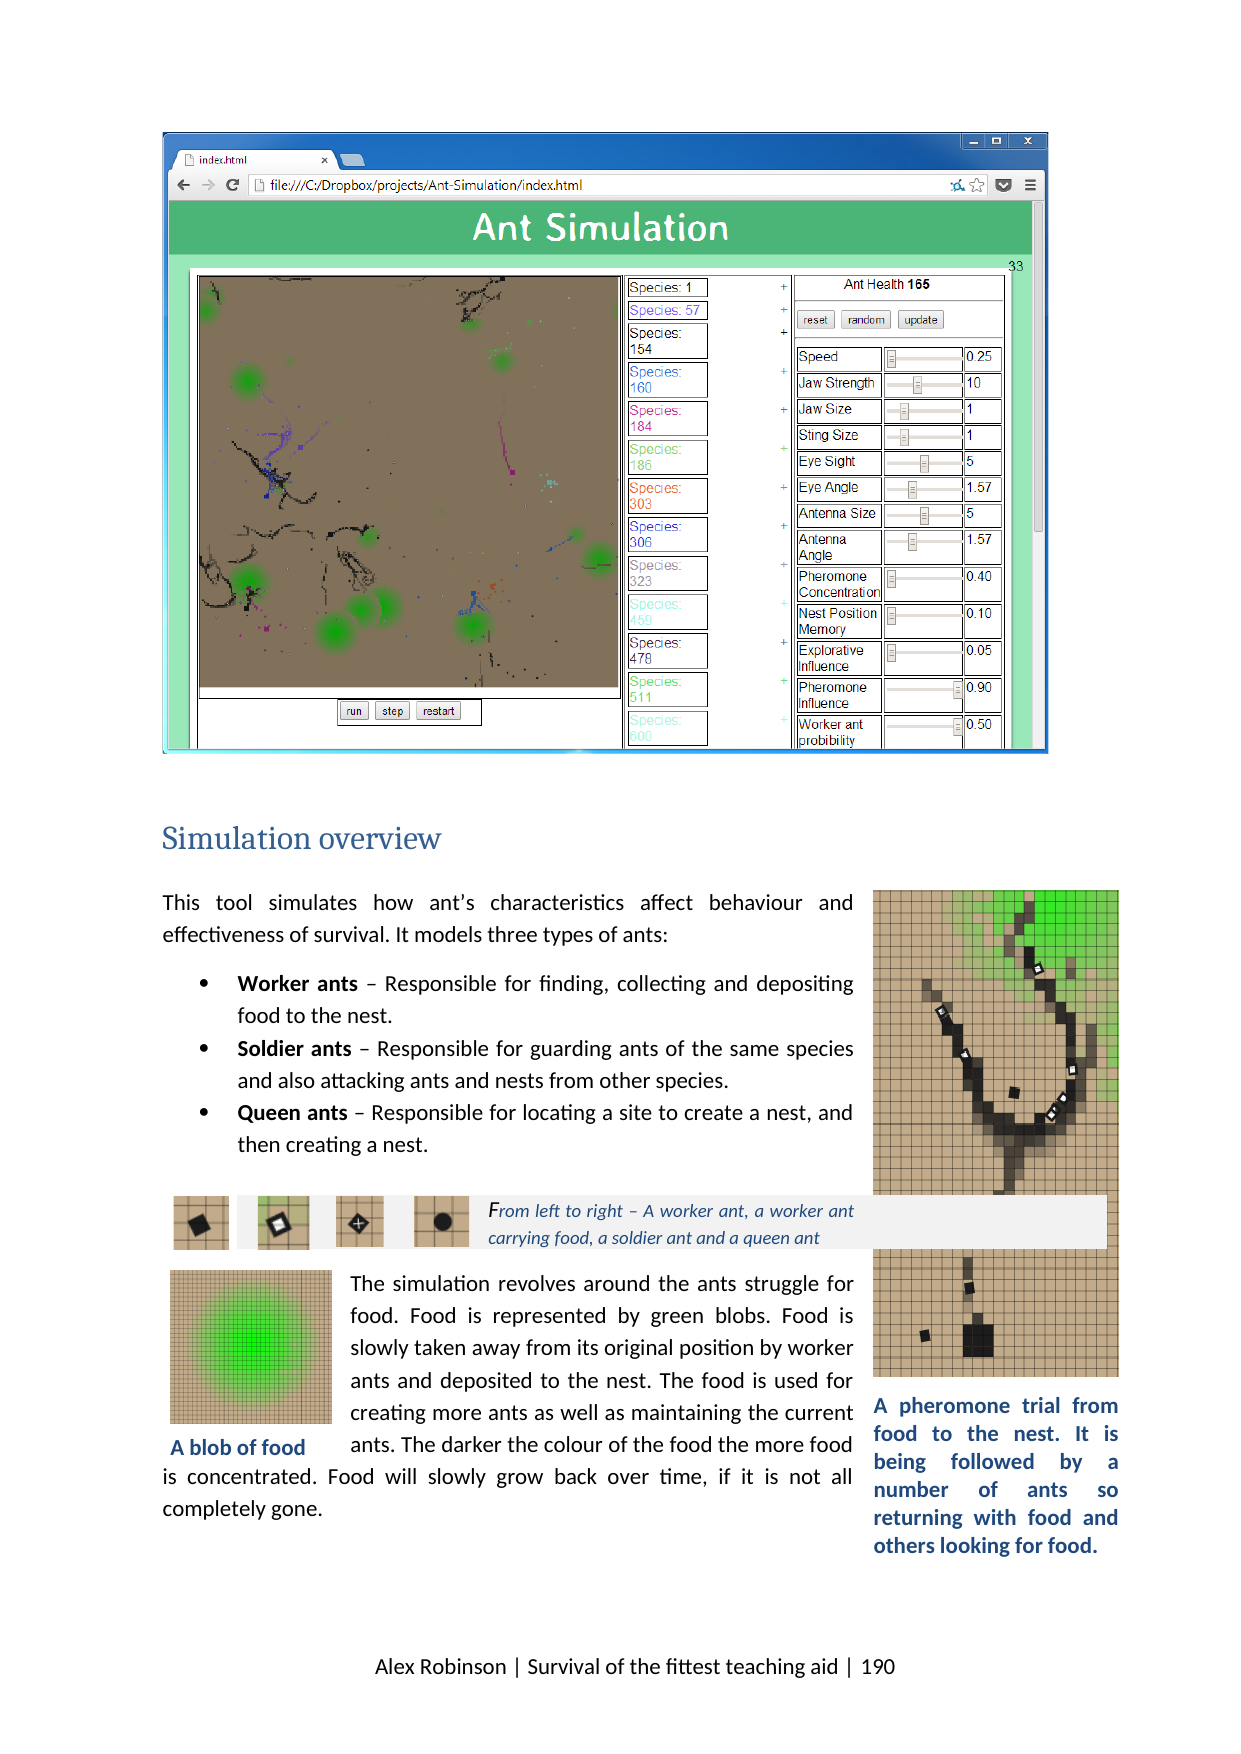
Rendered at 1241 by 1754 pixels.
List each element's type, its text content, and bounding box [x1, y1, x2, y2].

picture [414, 1196, 470, 1247]
picture [173, 1196, 229, 1250]
subtitle Simulation overview [162, 819, 1107, 858]
picture [257, 1196, 310, 1250]
list Worker ants – Responsible for finding, collecting and depositing food to the nest. [200, 969, 1107, 1029]
picture [336, 1196, 384, 1247]
list From left to right – A worker ant, a worker ant carrying food, a soldier ant and a queen ant [237, 1195, 1107, 1249]
picture [873, 890, 1119, 1377]
text This tool simulates how ant’s characteristics affect behaviour and effectiveness of survival. It models three types of ants: [162, 888, 1107, 948]
list Soldier ants – Responsible for guarding ants of the same species and also attacking ants and nests from other species. [200, 1034, 1107, 1094]
text The simulation revolves around the ants struggle for food. Food is represented by green blobs. Food is slowly taken away from its original position by worker ants and deposited to the nest. The food is used for creating more ants as well as maintaining the current ants. The darker the colour of the food the more food is concentrated. Food will slowly grow back over time, if it is not all completely gone. [162, 1269, 1107, 1522]
picture [162, 132, 1049, 754]
list Queen ants – Responsible for locating a site to create a nest, and then creating a nest. [200, 1098, 1107, 1158]
